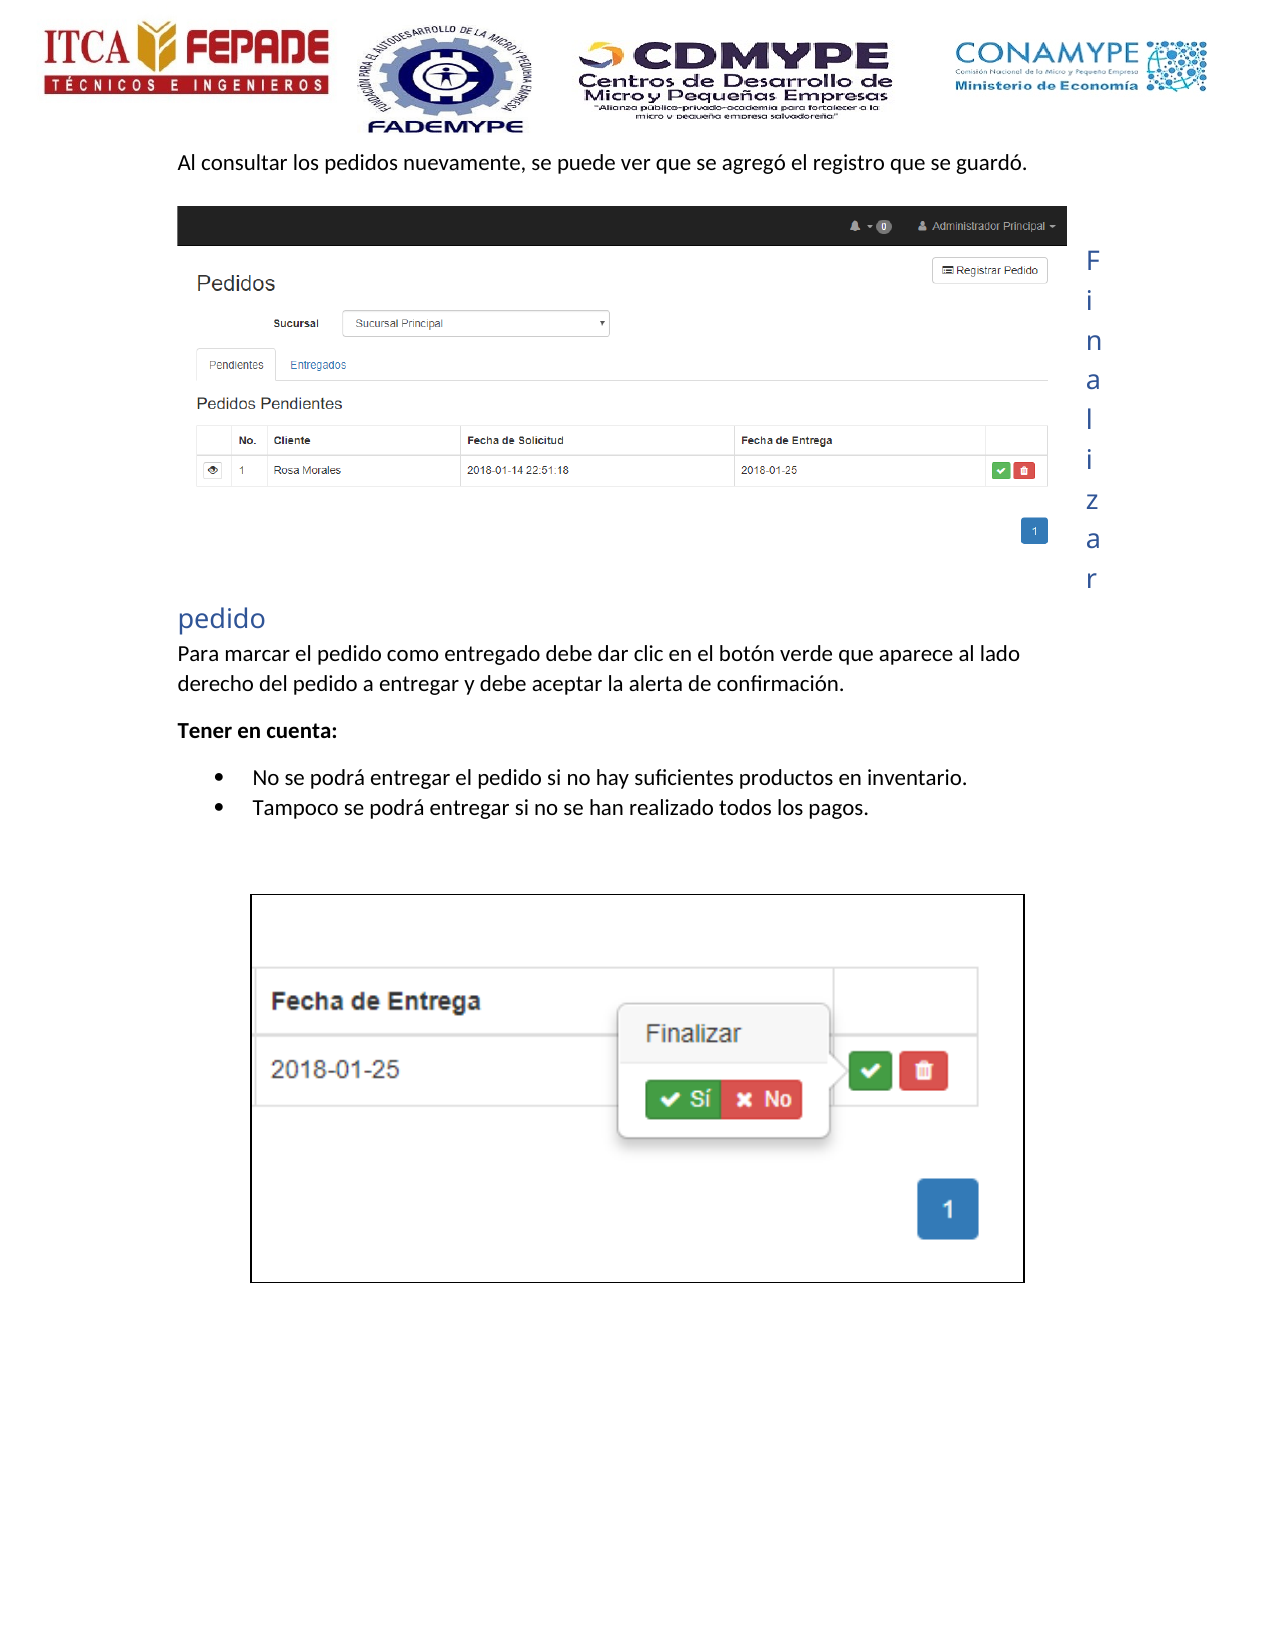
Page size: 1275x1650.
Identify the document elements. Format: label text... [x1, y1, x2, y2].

picture [954, 24, 1208, 102]
text Al consultar los pedidos nuevamente, se puede ver que se agregó el registro que se guardó. [177, 148, 1098, 176]
text Para marcar el pedido como entregado debe dar clic en el botón verde que aparece al lado derecho del pedido a entregar y debe aceptar la alerta de confirmación. [177, 639, 1098, 697]
list No se podrá entregar el pedido si no hay suficientes productos en inventario. [215, 763, 1098, 791]
picture [356, 25, 532, 135]
picture [27, 5, 344, 111]
picture [570, 40, 898, 118]
text Tener en cuenta: [177, 716, 1098, 744]
list Tampoco se podrá entregar si no se han realizado todos los pagos. [215, 793, 1098, 821]
picture [177, 206, 1067, 576]
picture [252, 895, 1023, 1282]
